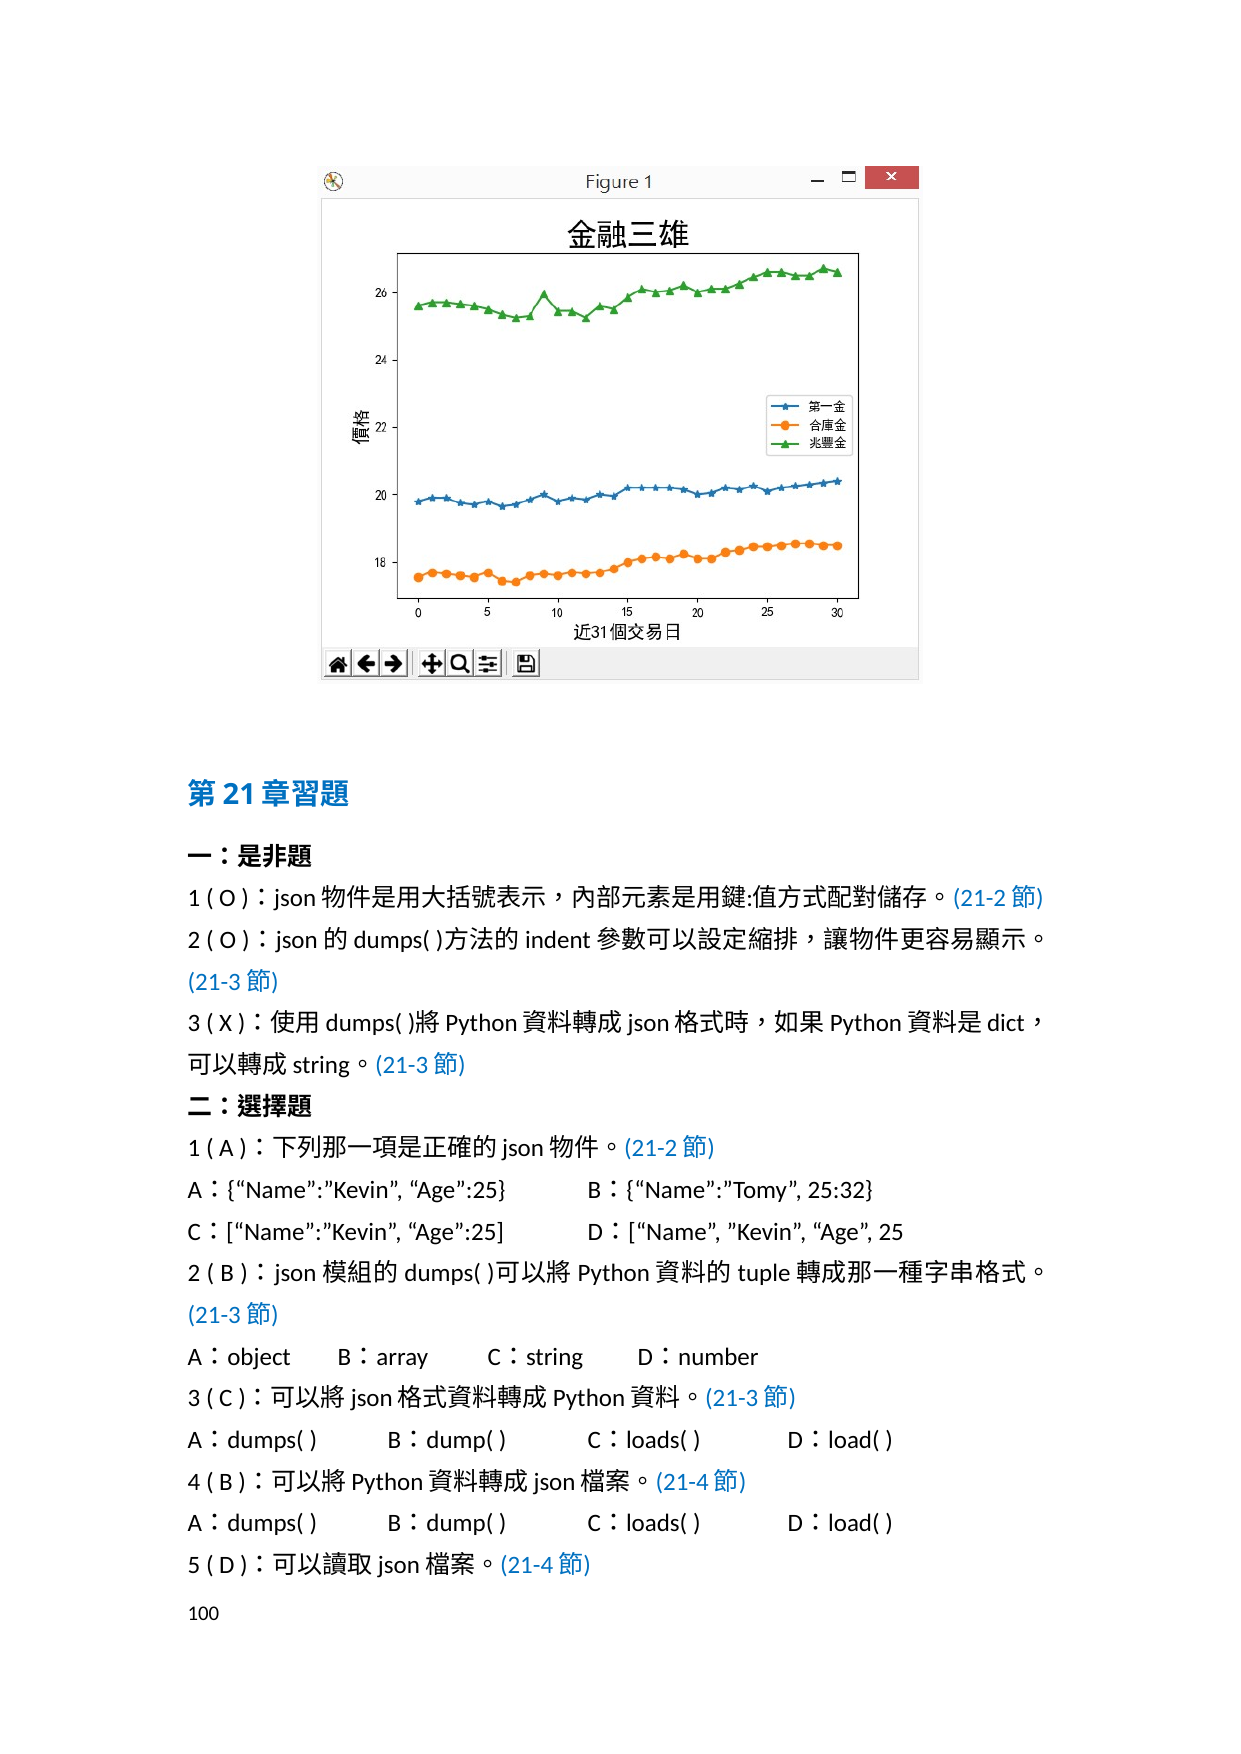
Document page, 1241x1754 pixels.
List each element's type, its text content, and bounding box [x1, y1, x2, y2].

text 3 ( X )：使用dumps( )將Python資料轉成json格式時，如果Python資料是dict，可以轉成string。(21-3節) [187, 1000, 1053, 1083]
text 二：選擇題 [187, 1083, 1053, 1125]
text 1 ( A )：下列那一項是正確的json物件。(21-2節) [187, 1125, 1053, 1167]
text 3 ( C )：可以將json格式資料轉成Python資料。(21-3節) [187, 1375, 1053, 1417]
text A：object B：array C：string D：number [187, 1333, 1053, 1375]
text 2 ( B )：json模組的dumps( )可以將Python資料的tuple轉成那一種字串格式。(21-3節) [187, 1250, 1053, 1333]
picture [317, 166, 923, 684]
text 第21章習題 [187, 750, 1053, 833]
text 一：是非題 [187, 833, 1053, 875]
text C：[“Name”:”Kevin”, “Age”:25] D：[“Name”, ”Kevin”, “Age”, 25 [187, 1208, 1053, 1250]
text 5 ( D )：可以讀取json檔案。(21-4節) [187, 1542, 1053, 1583]
text 2 ( O )：json的dumps( )方法的indent參數可以設定縮排，讓物件更容易顯示。(21-3節) [187, 917, 1053, 1000]
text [187, 1500, 1053, 1542]
text 4 ( B )：可以將Python資料轉成json檔案。(21-4節) [187, 1458, 1053, 1500]
text A：{“Name”:”Kevin”, “Age”:25} B：{“Name”:”Tomy”, 25:32} [187, 1167, 1053, 1208]
text 1 ( O )：json物件是用大括號表示，內部元素是用鍵:值方式配對儲存。(21-2節) [187, 875, 1053, 917]
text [187, 1417, 1053, 1458]
